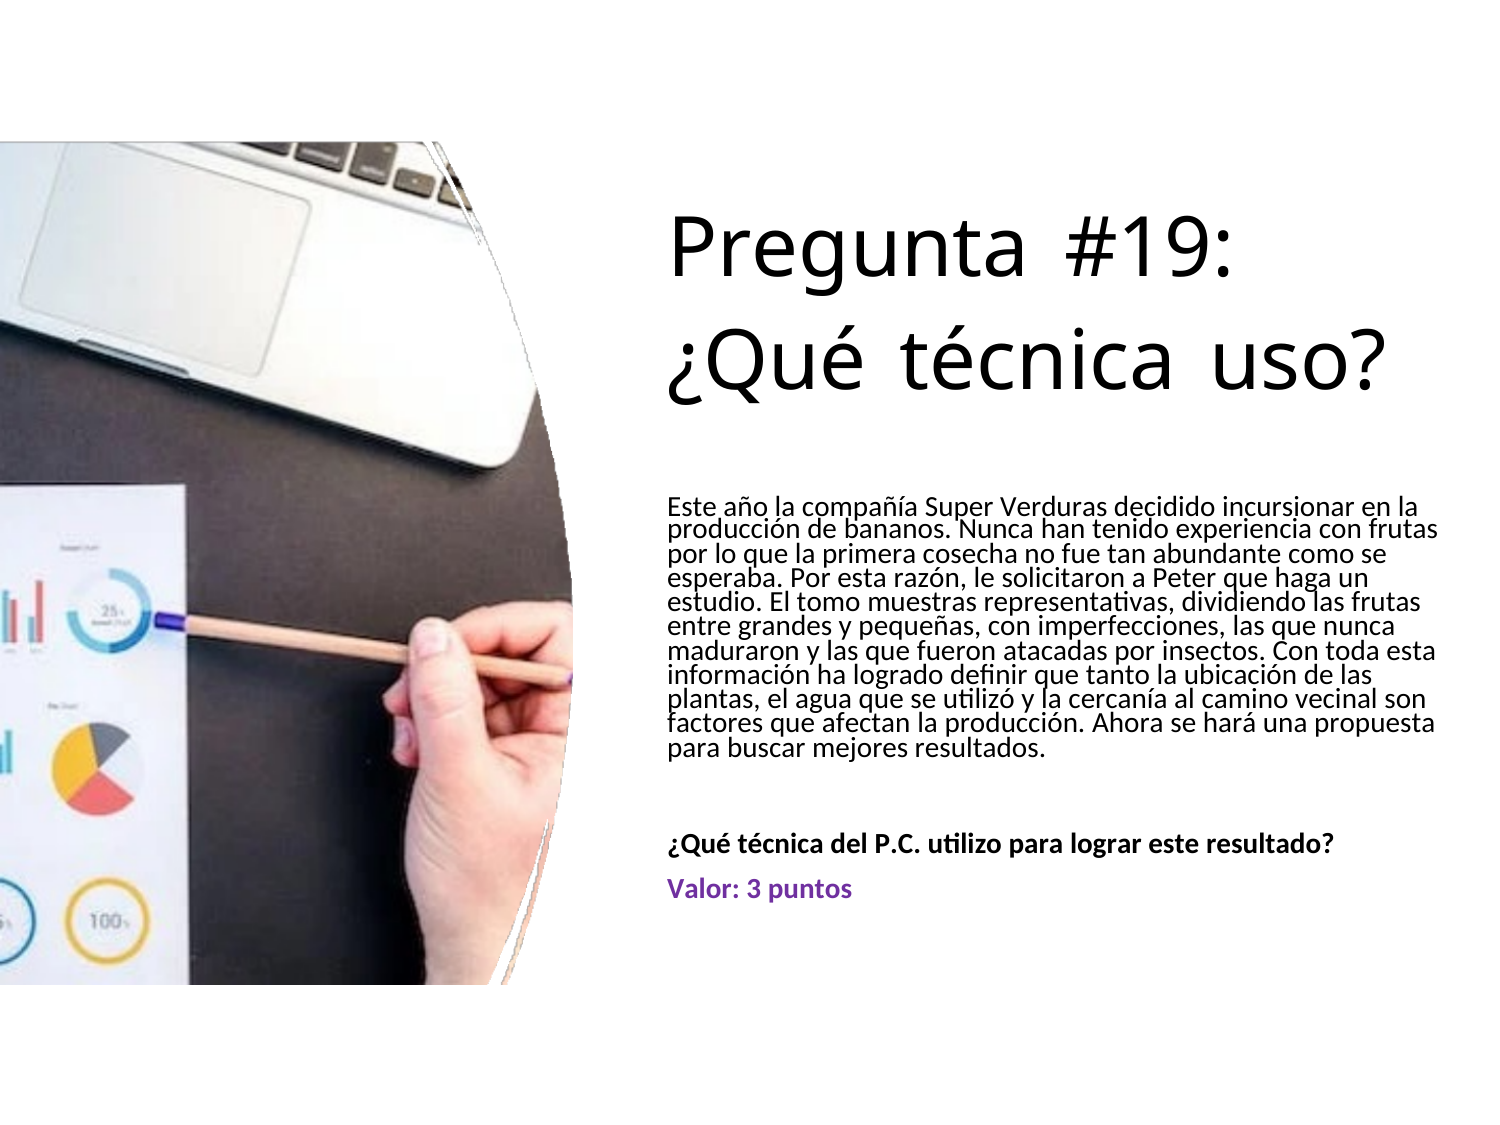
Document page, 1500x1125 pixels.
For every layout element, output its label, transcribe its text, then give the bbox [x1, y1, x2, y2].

text ¿Qué técnica uso? [667, 312, 1500, 409]
text ¿Qué técnica del P.C. utilizo para lograr este resultado? Valor: 3 puntos [667, 825, 1350, 906]
picture [0, 140, 573, 985]
text Pregunta #19: [667, 199, 1500, 296]
text Este año la compañía Super Verduras decidido incursionar en la producción de bananos. Nunca han tenido experiencia con frutas por lo que la primera cosecha no fue tan abundante como se esperaba. Por esta razón, le solicitaron a Peter que haga un estudio. El tomo muestras representativas, dividiendo las frutas entre grandes y pequeñas, con imperfecciones, las que nunca maduraron y las que fueron atacadas por insectos. Con toda esta información ha logrado definir que tanto la ubicación de las plantas, el agua que se utilizó y la cercanía al camino vecinal son factores que afectan la producción. Ahora se hará una propuesta para buscar mejores resultados. [667, 498, 1463, 764]
